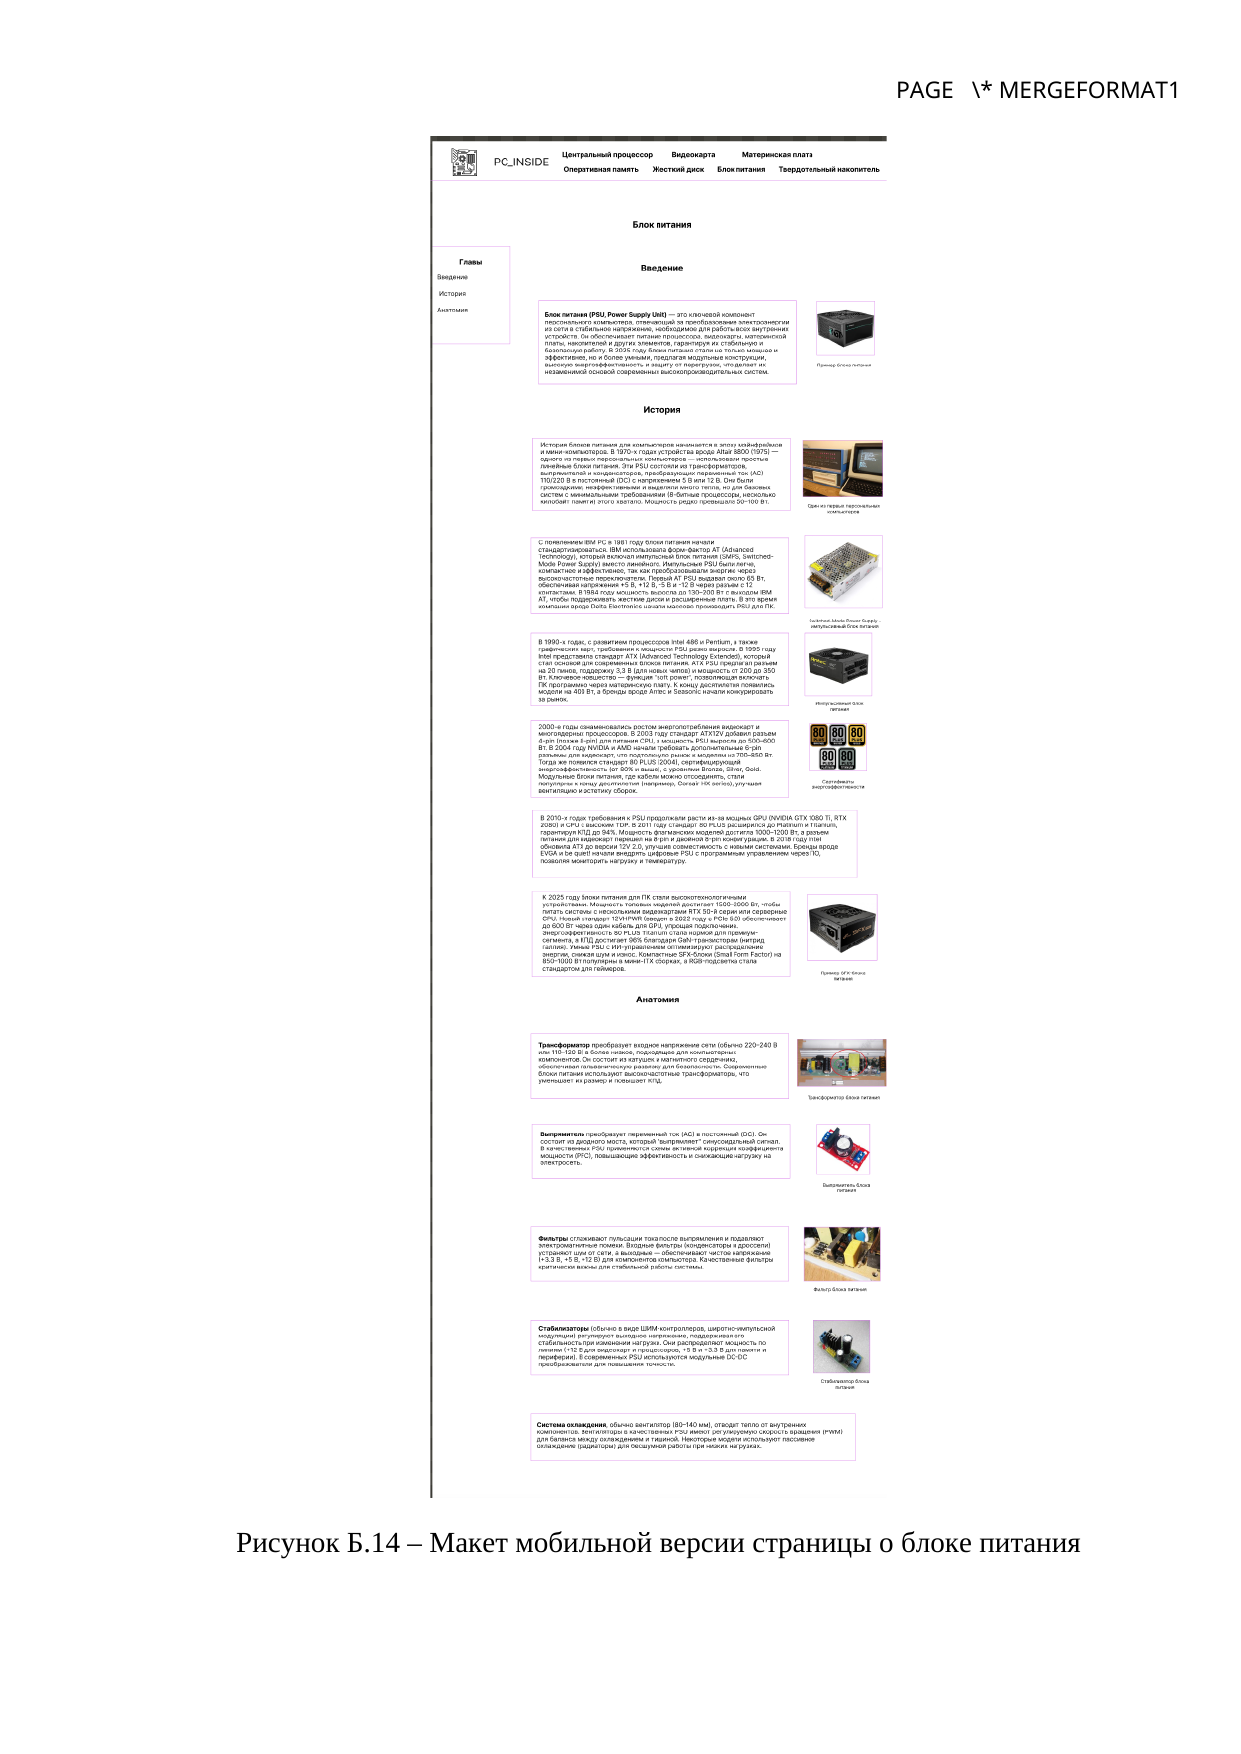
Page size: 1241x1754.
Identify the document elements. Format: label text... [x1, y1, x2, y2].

text Рисунок Б.14 – Макет мобильной версии страницы о блоке питания [136, 1525, 1181, 1559]
picture [430, 136, 887, 1498]
